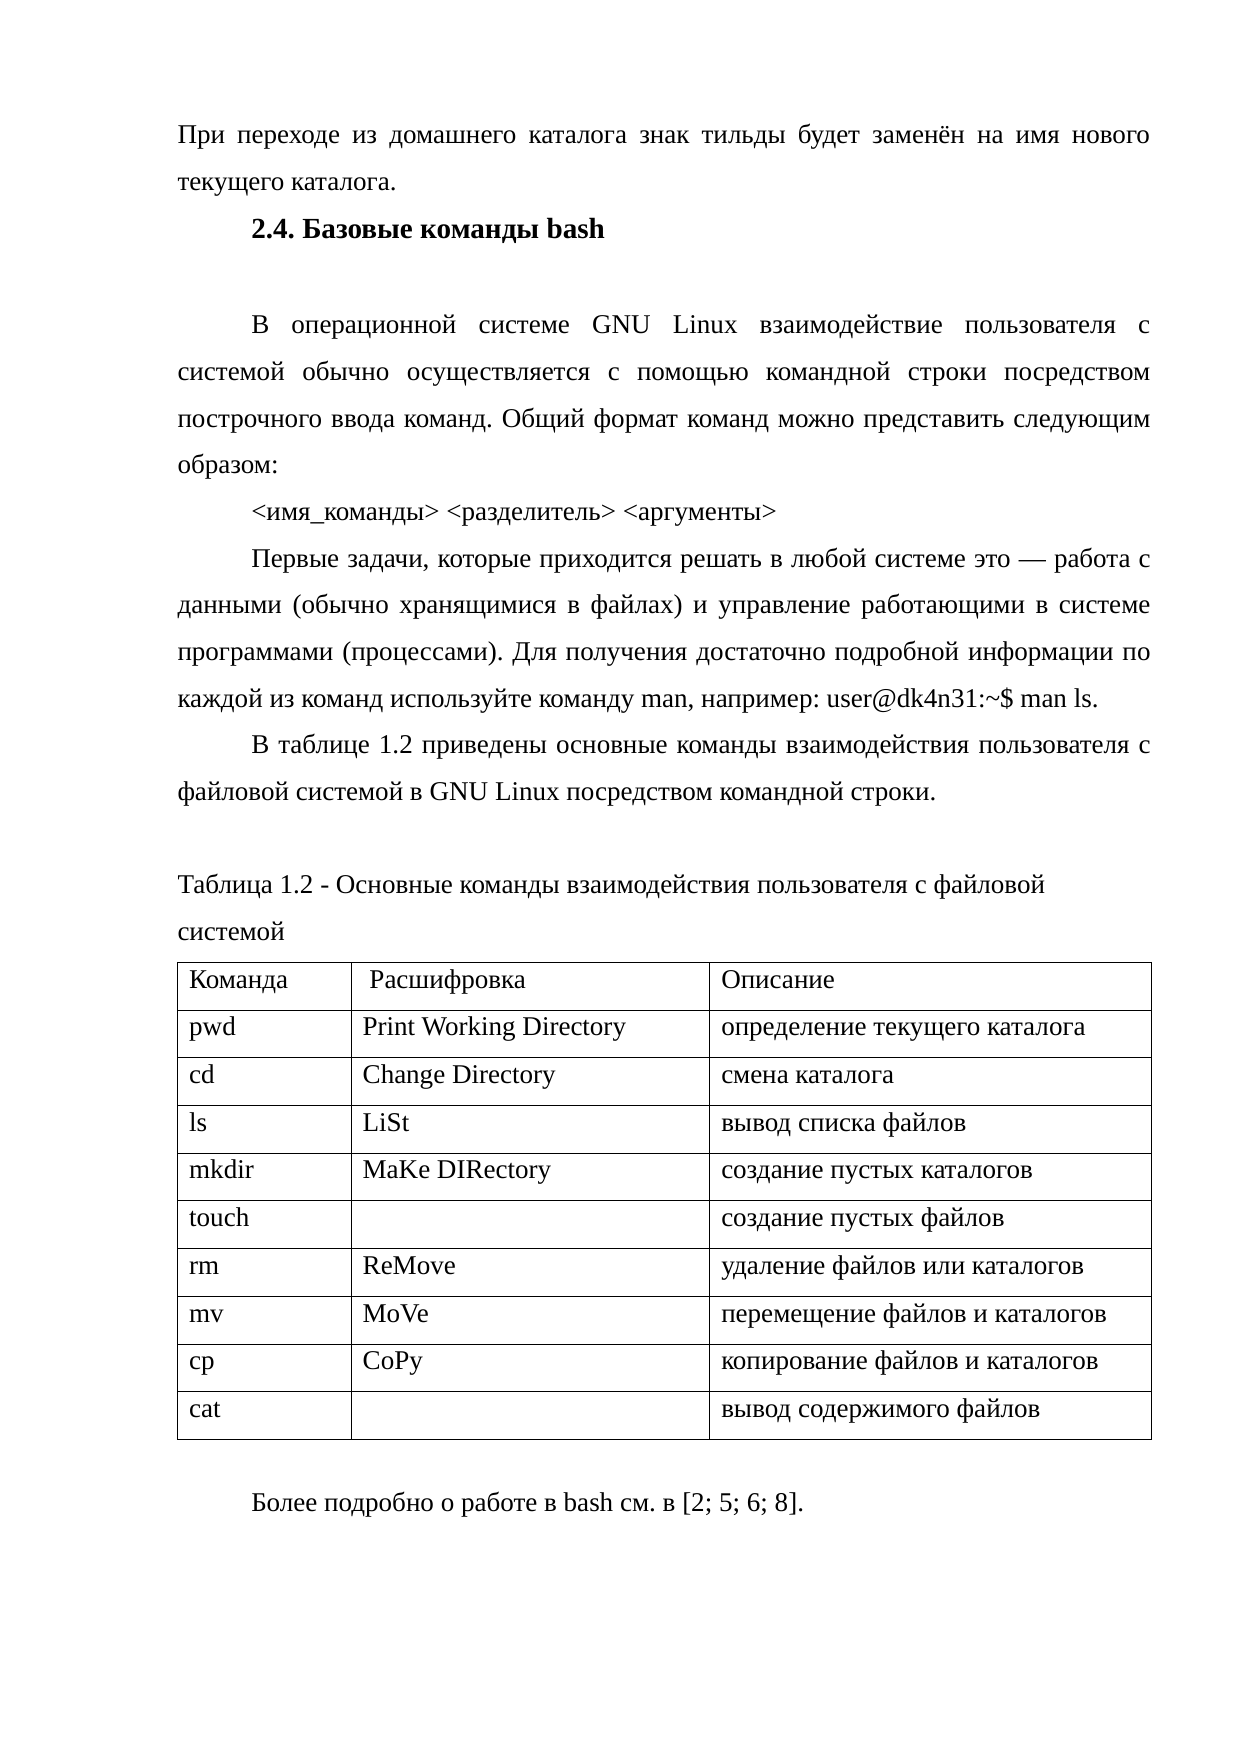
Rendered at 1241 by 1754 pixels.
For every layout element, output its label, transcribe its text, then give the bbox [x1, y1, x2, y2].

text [177, 118, 1152, 196]
table_cell cd [178, 1058, 351, 1105]
text Более подробно о работе в bash см. в [2; 5; 6; 8]. [177, 1487, 1152, 1518]
table_cell MaKe DIRectory [352, 1154, 709, 1200]
table_cell mkdir [178, 1154, 351, 1200]
table_cell определение текущего каталога [710, 1011, 1151, 1057]
subtitle 2.4. Базовые команды bash [177, 211, 1152, 245]
table_cell CoPy [352, 1345, 709, 1391]
table_cell touch [178, 1201, 351, 1248]
table_cell mv [178, 1297, 351, 1343]
text В операционной системе GNU Linux взаимодействие пользователя с системой обычно осуществляется с помощью командной строки посредством построчного ввода команд. Общий формат команд можно представить следующим образом: [177, 308, 1152, 479]
table_cell [352, 1392, 709, 1439]
table_cell pwd [178, 1011, 351, 1057]
table_cell вывод списка файлов [710, 1106, 1151, 1153]
table_cell создание пустых каталогов [710, 1154, 1151, 1200]
table_cell [352, 1201, 709, 1248]
table_cell удаление файлов или каталогов [710, 1249, 1151, 1296]
text Таблица 1.2 - Основные команды взаимодействия пользователя с файловой системой [177, 868, 1152, 946]
text Первые задачи, которые приходится решать в любой системе это — работа с данными (обычно хранящимися в файлах) и управление работающими в системе программами (процессами). Для получения достаточно подробной информации по каждой из команд используйте команду man, например: user@dk4n31:~$ man ls. [177, 542, 1152, 713]
table_cell LiSt [352, 1106, 709, 1153]
table_cell ls [178, 1106, 351, 1153]
table_cell смена каталога [710, 1058, 1151, 1105]
table_cell rm [178, 1249, 351, 1296]
table_cell Print Working Directory [352, 1011, 709, 1057]
text <имя_команды> <разделитель> <аргументы> [177, 495, 1152, 526]
table_header Расшифровка [352, 963, 709, 1009]
table_cell MoVe [352, 1297, 709, 1343]
table_cell cat [178, 1392, 351, 1439]
table_cell создание пустых файлов [710, 1201, 1151, 1248]
table_cell копирование файлов и каталогов [710, 1345, 1151, 1391]
text В таблице 1.2 приведены основные команды взаимодействия пользователя с файловой системой в GNU Linux посредством командной строки. [177, 728, 1152, 806]
table_header Описание [710, 963, 1151, 1009]
table_header Команда [178, 963, 351, 1009]
table_cell перемещение файлов и каталогов [710, 1297, 1151, 1343]
table_cell ReMove [352, 1249, 709, 1296]
table_cell вывод содержимого файлов [710, 1392, 1151, 1439]
table_cell Change Directory [352, 1058, 709, 1105]
table_cell cp [178, 1345, 351, 1391]
